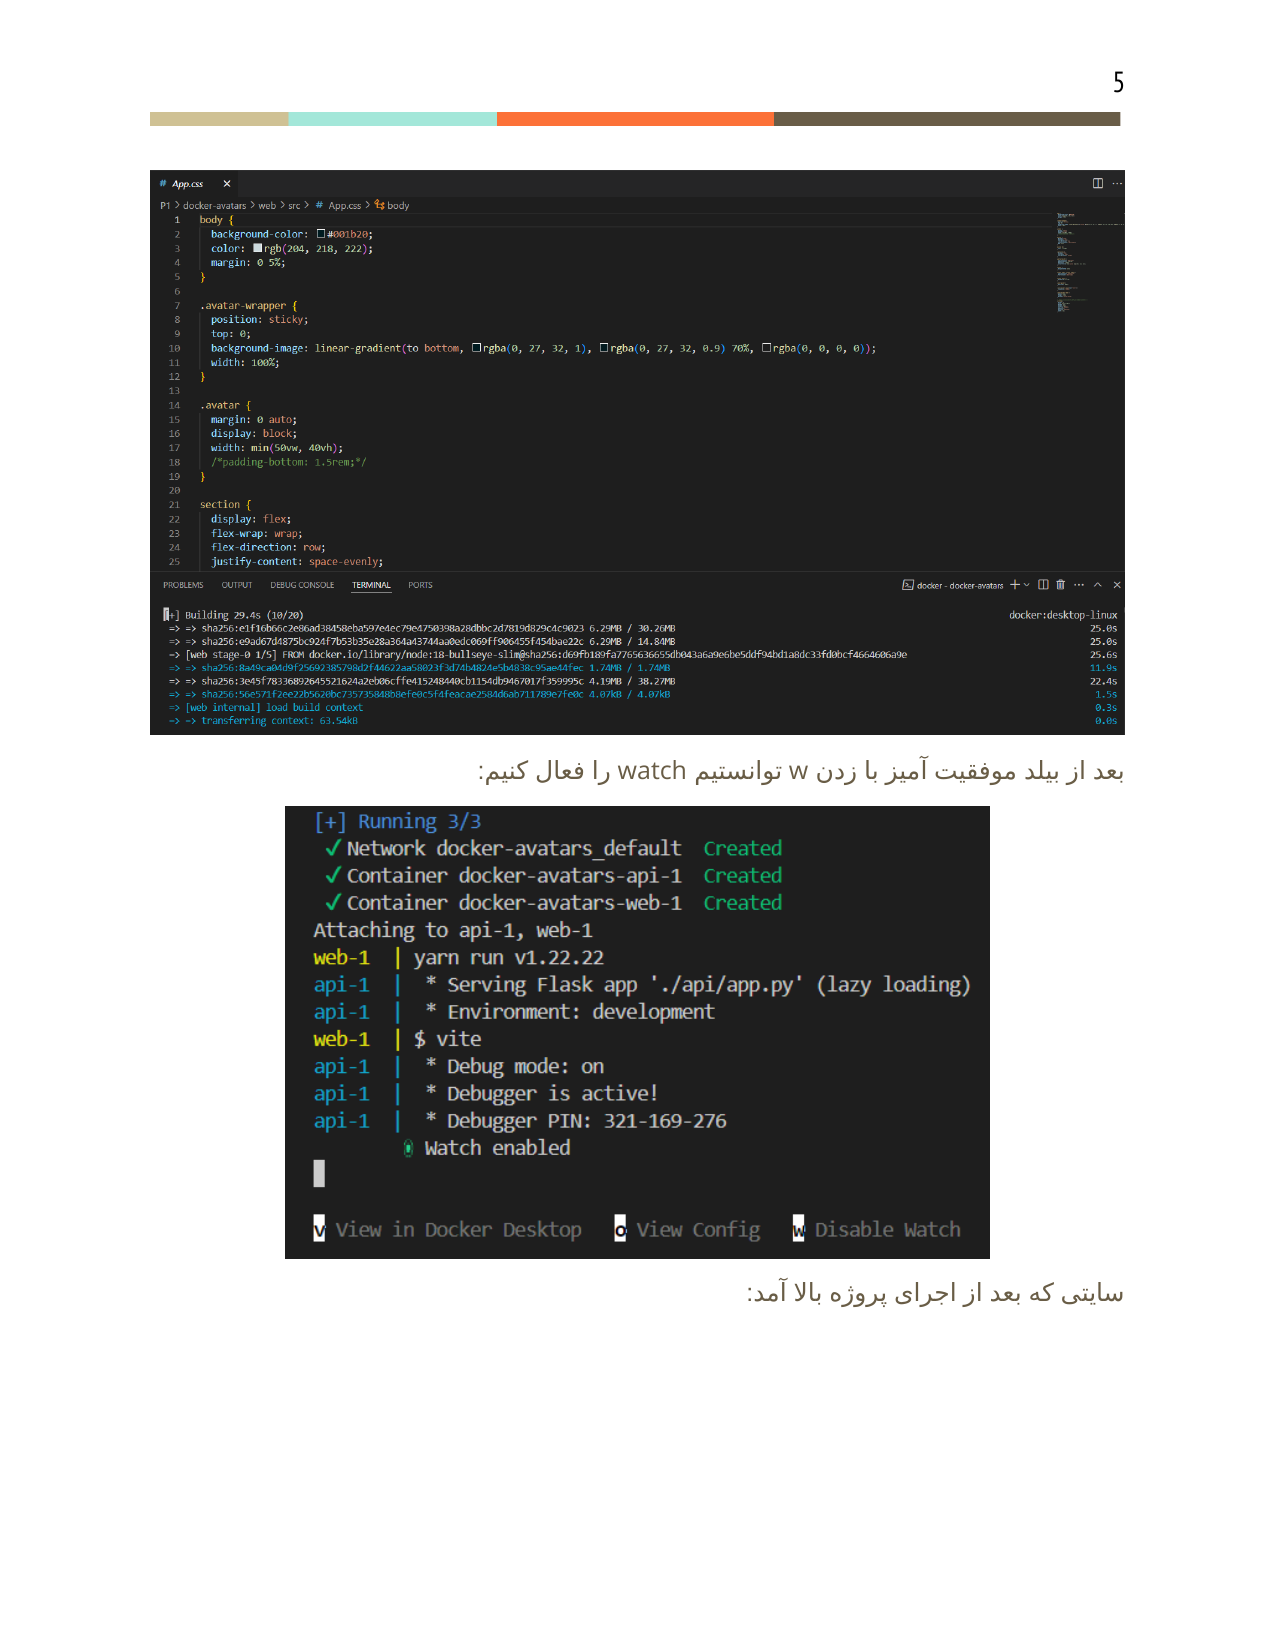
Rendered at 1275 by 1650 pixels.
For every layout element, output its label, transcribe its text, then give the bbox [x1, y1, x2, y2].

picture [150, 112, 1121, 126]
picture [150, 170, 1125, 735]
picture [285, 806, 990, 1259]
text سایتی که بعد از اجرای پروژه بالا آمد: [150, 1278, 1125, 1307]
text بعد از بیلد موفقیت آمیز با زدن w توانستیم watch را فعال کنیم: [150, 753, 1125, 787]
